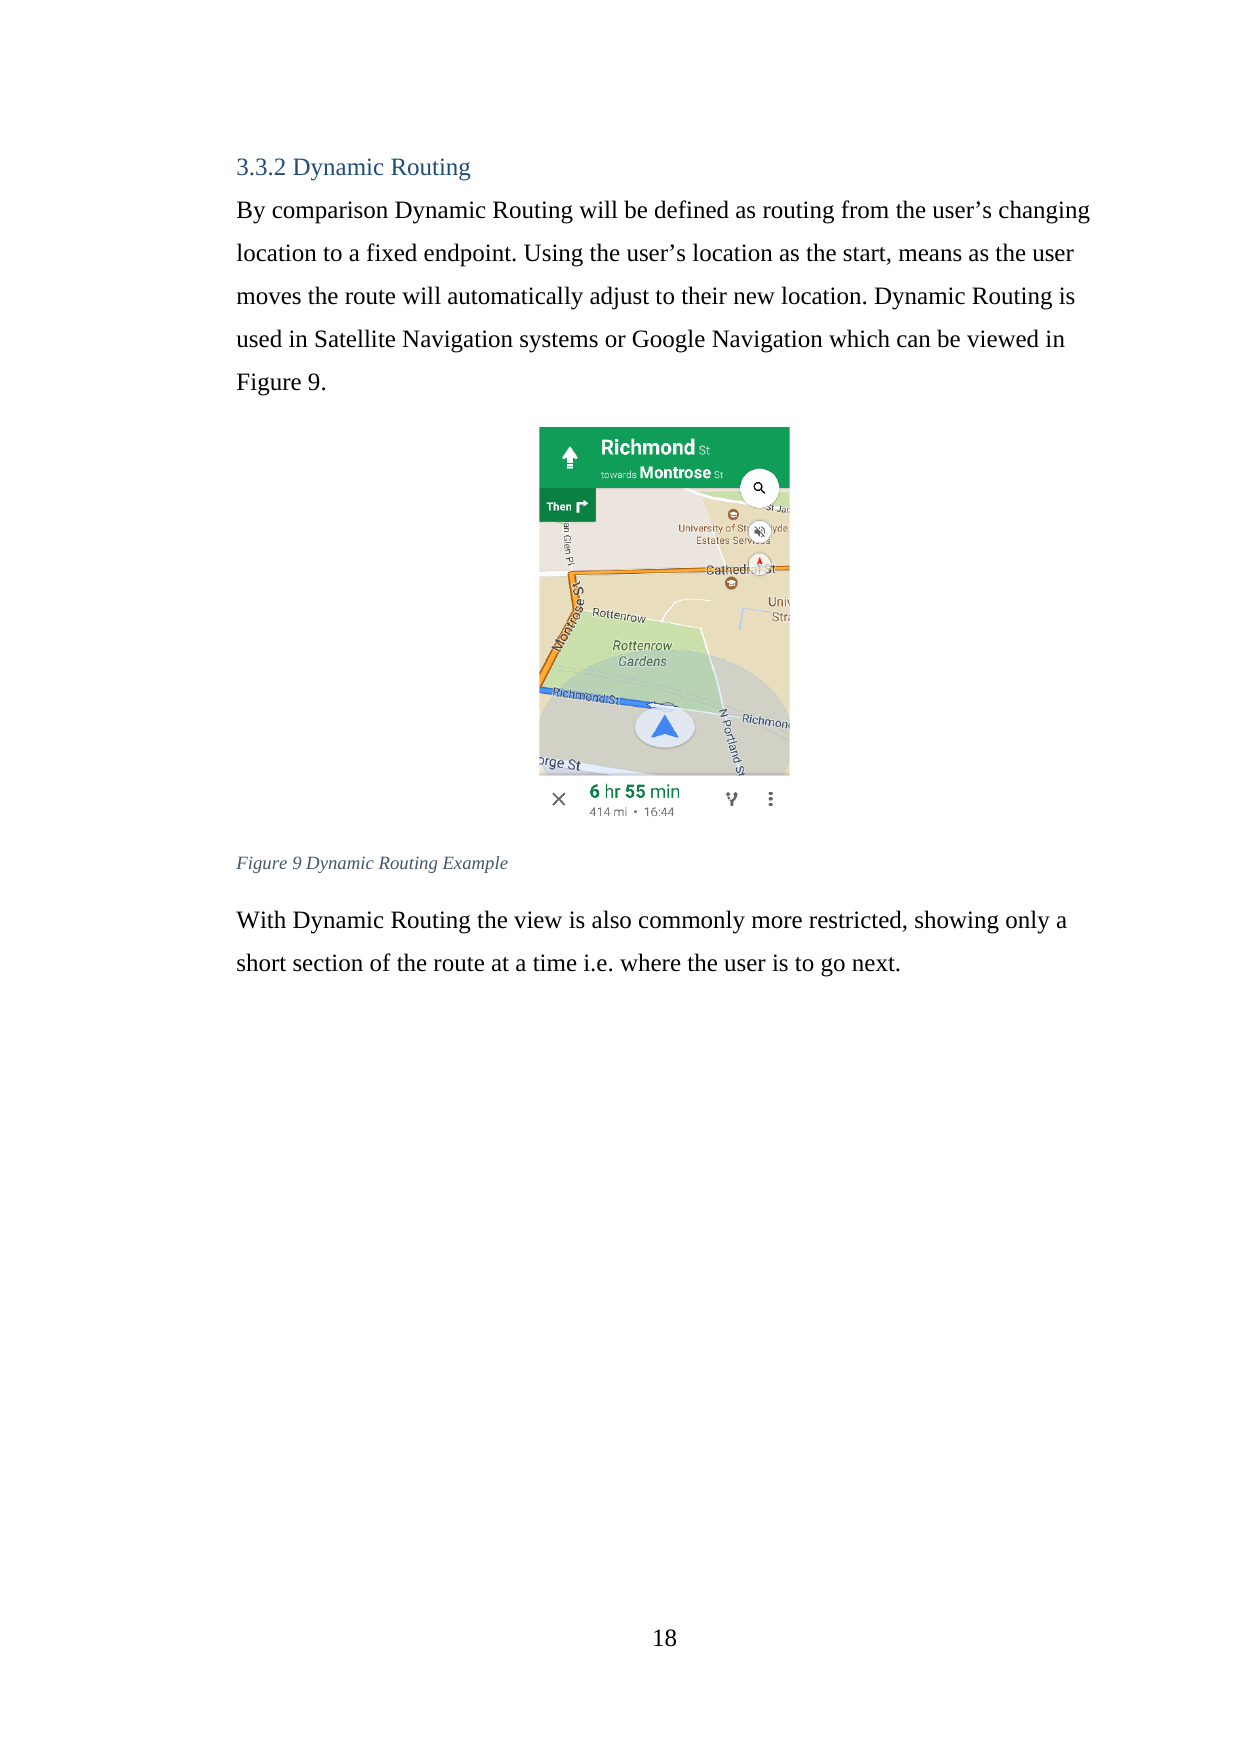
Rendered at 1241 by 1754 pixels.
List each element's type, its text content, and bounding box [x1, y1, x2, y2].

subtitle Figure 9 Dynamic Routing Example [236, 852, 1092, 874]
text By comparison Dynamic Routing will be defined as routing from the user’s changing location to a fixed endpoint. Using the user’s location as the start, means as the user moves the route will automatically adjust to their new location. Dynamic Routing is used in Satellite Navigation systems or Google Navigation which can be viewed in Figure 9. [236, 195, 1092, 396]
text With Dynamic Routing the view is also commonly more restricted, showing only a short section of the route at a time i.e. where the user is to go next. [236, 905, 1092, 977]
picture [539, 427, 790, 822]
subtitle 3.3.2 Dynamic Routing [236, 152, 1092, 181]
